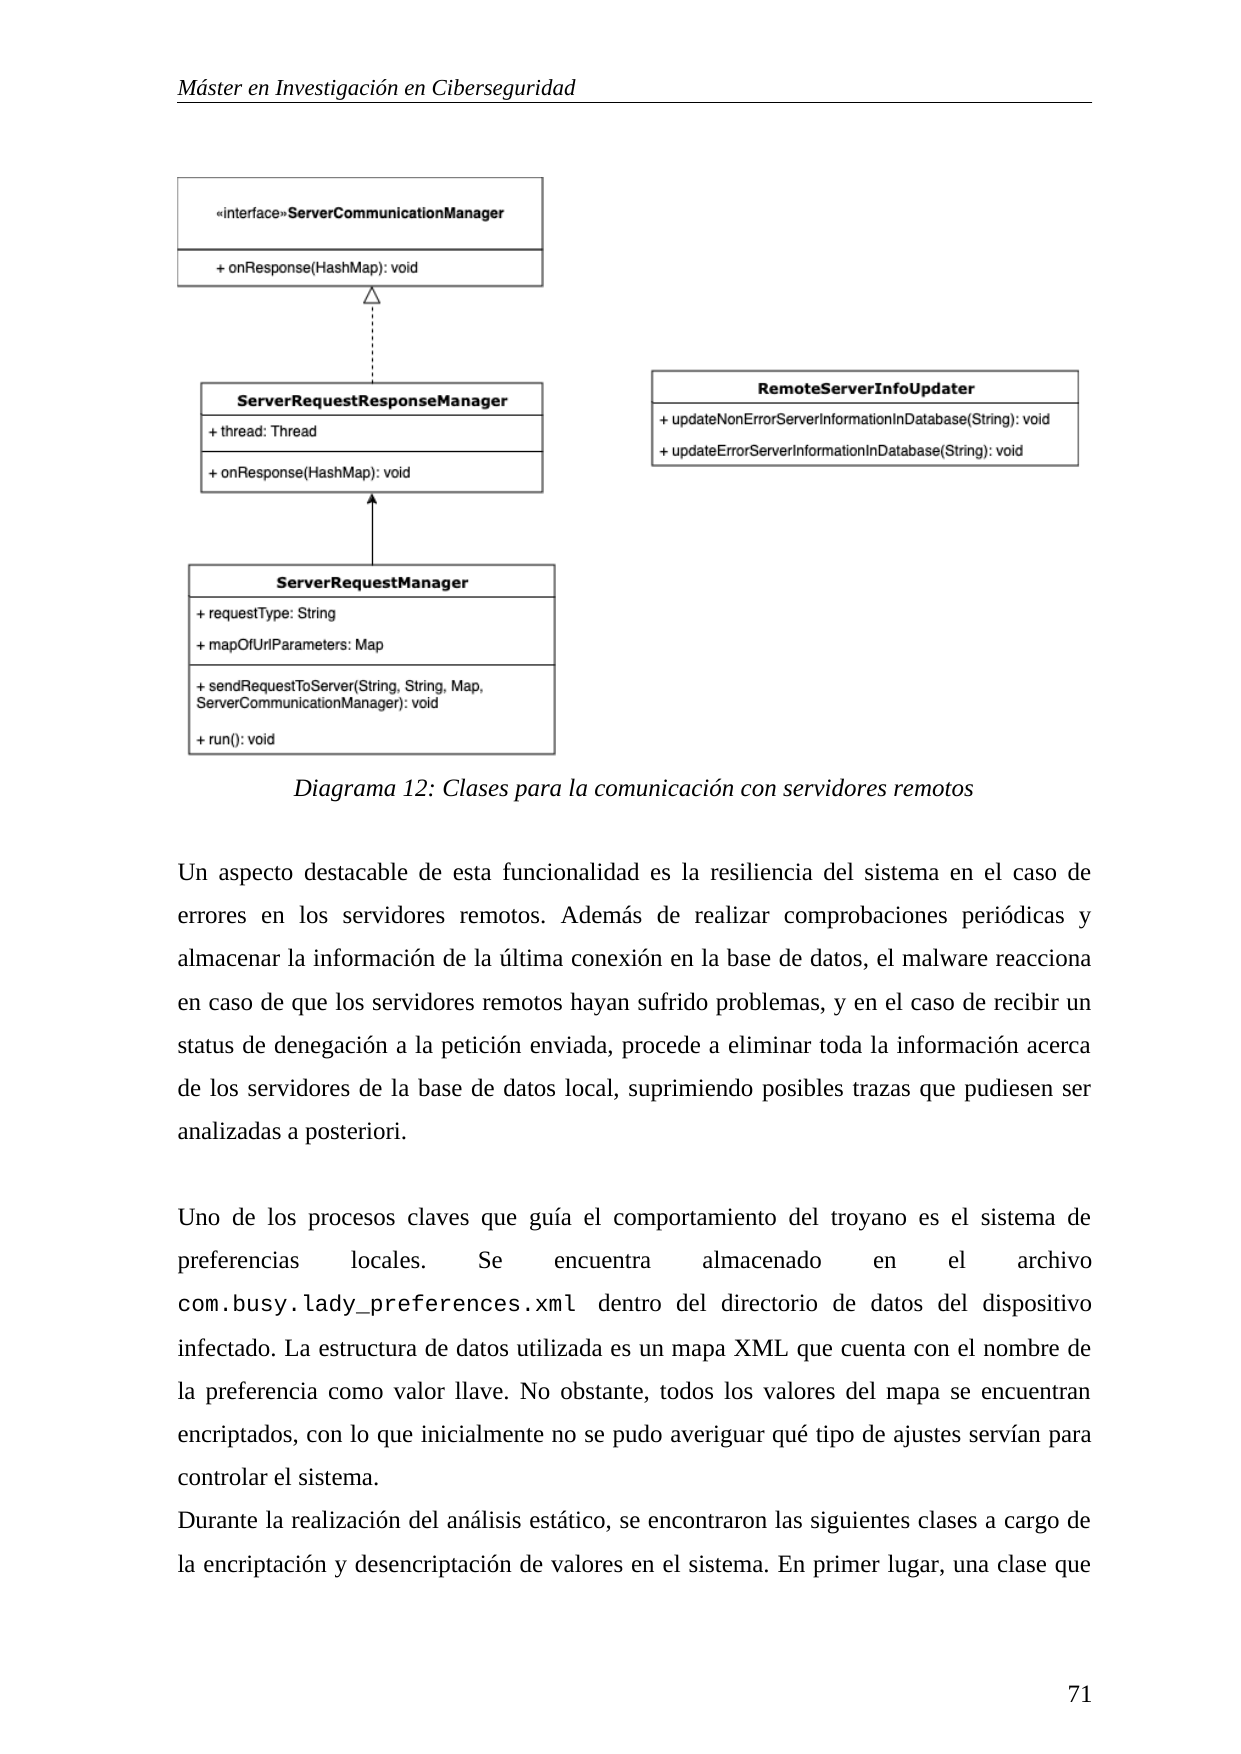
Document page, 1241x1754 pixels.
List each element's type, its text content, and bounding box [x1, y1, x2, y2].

text Un aspecto destacable de esta funcionalidad es la resiliencia del sistema en el caso de errores en los servidores remotos. Además de realizar comprobaciones periódicas y almacenar la información de la última conexión en la base de datos, el malware reacciona en caso de que los servidores remotos hayan sufrido problemas, y en el caso de recibir un status de denegación a la petición enviada, procede a eliminar toda la información acerca de los servidores de la base de datos local, suprimiendo posibles trazas que pudiesen ser analizadas a posteriori. [177, 857, 1092, 1145]
picture [177, 177, 1080, 759]
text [177, 1506, 1092, 1577]
text Diagrama 12: Clases para la comunicación con servidores remotos [177, 773, 1092, 802]
text Uno de los procesos claves que guía el comportamiento del troyano es el sistema de preferencias locales. Se encuentra almacenado en el archivo com.busy.lady_preferences.xml dentro del directorio de datos del dispositivo infectado. La estructura de datos utilizada es un mapa XML que cuenta con el nombre de la preferencia como valor llave. No obstante, todos los valores del mapa se encuentran encriptados, con lo que inicialmente no se pudo averiguar qué tipo de ajustes servían para controlar el sistema. [177, 1202, 1092, 1491]
